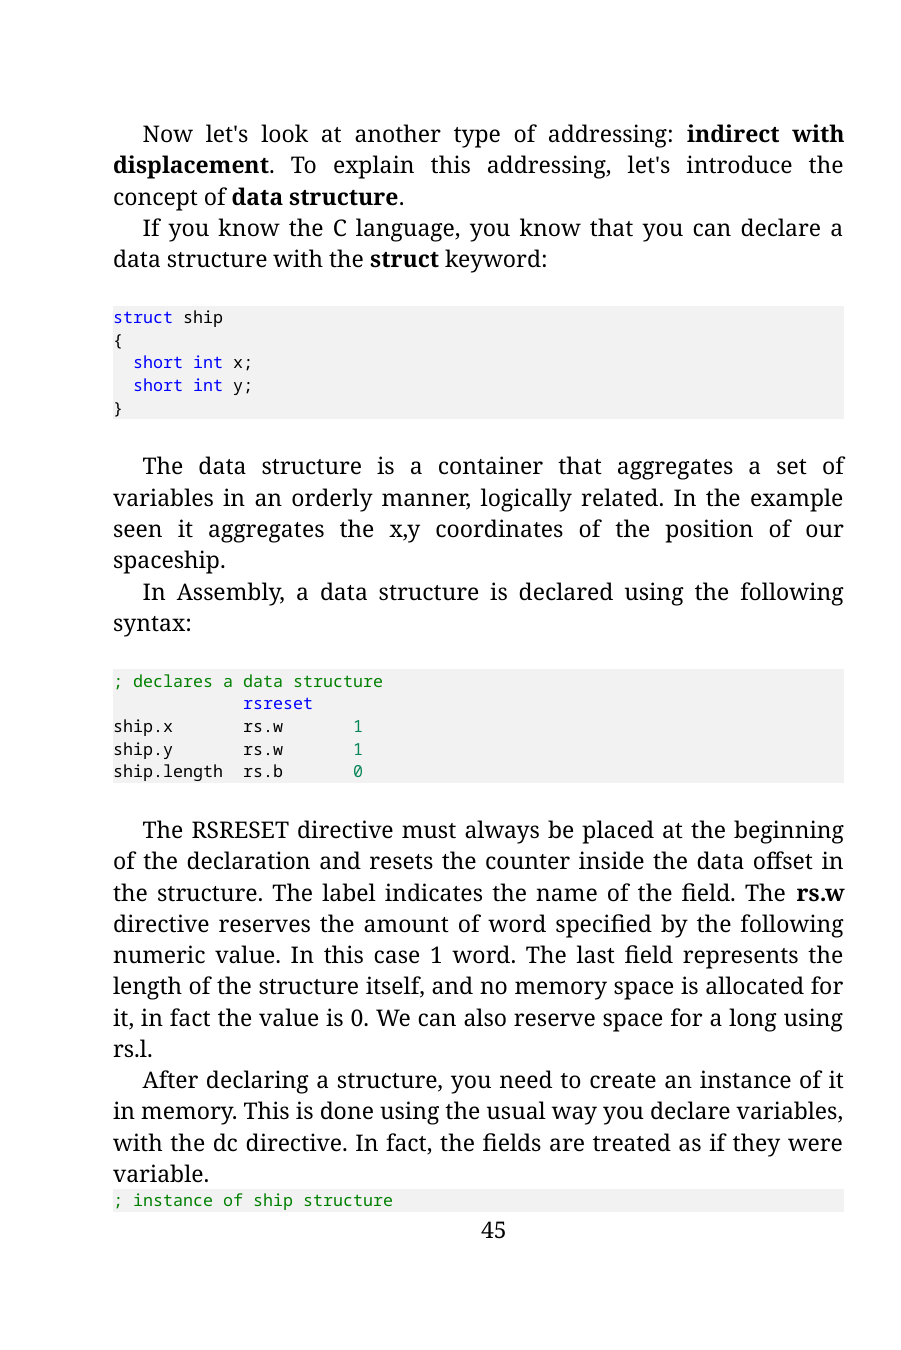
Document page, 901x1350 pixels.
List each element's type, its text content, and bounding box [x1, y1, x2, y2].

text { [113, 328, 844, 351]
text } [113, 396, 844, 419]
text ship.y rs.w 1 [113, 737, 844, 760]
text rsreset [113, 692, 844, 714]
text ship.x rs.w 1 [113, 714, 844, 737]
text ; declares a data structure [113, 669, 844, 692]
text short int x; [113, 351, 844, 374]
text ship.length rs.b 0 [113, 760, 844, 783]
text After declaring a structure, you need to create an instance of it in memory. This is done using the usual way you declare variables, with the dc directive. In fact, the fields are treated as if they were variable. [113, 1064, 844, 1189]
text The RSRESET directive must always be placed at the beginning of the declaration and resets the counter inside the data offset in the structure. The label indicates the name of the field. The rs.w directive reserves the amount of word specified by the following numeric value. In this case 1 word. The last field represents the length of the structure itself, and no memory space is allocated for it, in fact the value is 0. We can also reserve space for a long using rs.l. [113, 814, 844, 1064]
text ; instance of ship structure [113, 1189, 844, 1212]
text Now let's look at another type of addressing: indirect with displacement. To explain this addressing, let's introduce the concept of data structure. [113, 118, 844, 212]
text If you know the C language, you know that you can declare a data structure with the struct keyword: [113, 212, 844, 274]
text struct ship [113, 306, 844, 328]
text short int y; [113, 374, 844, 396]
text In Assembly, a data structure is declared using the following syntax: [113, 575, 844, 638]
text The data structure is a container that aggregates a set of variables in an orderly manner, logically related. In the example seen it aggregates the x,y coordinates of the position of our spaceship. [113, 450, 844, 575]
